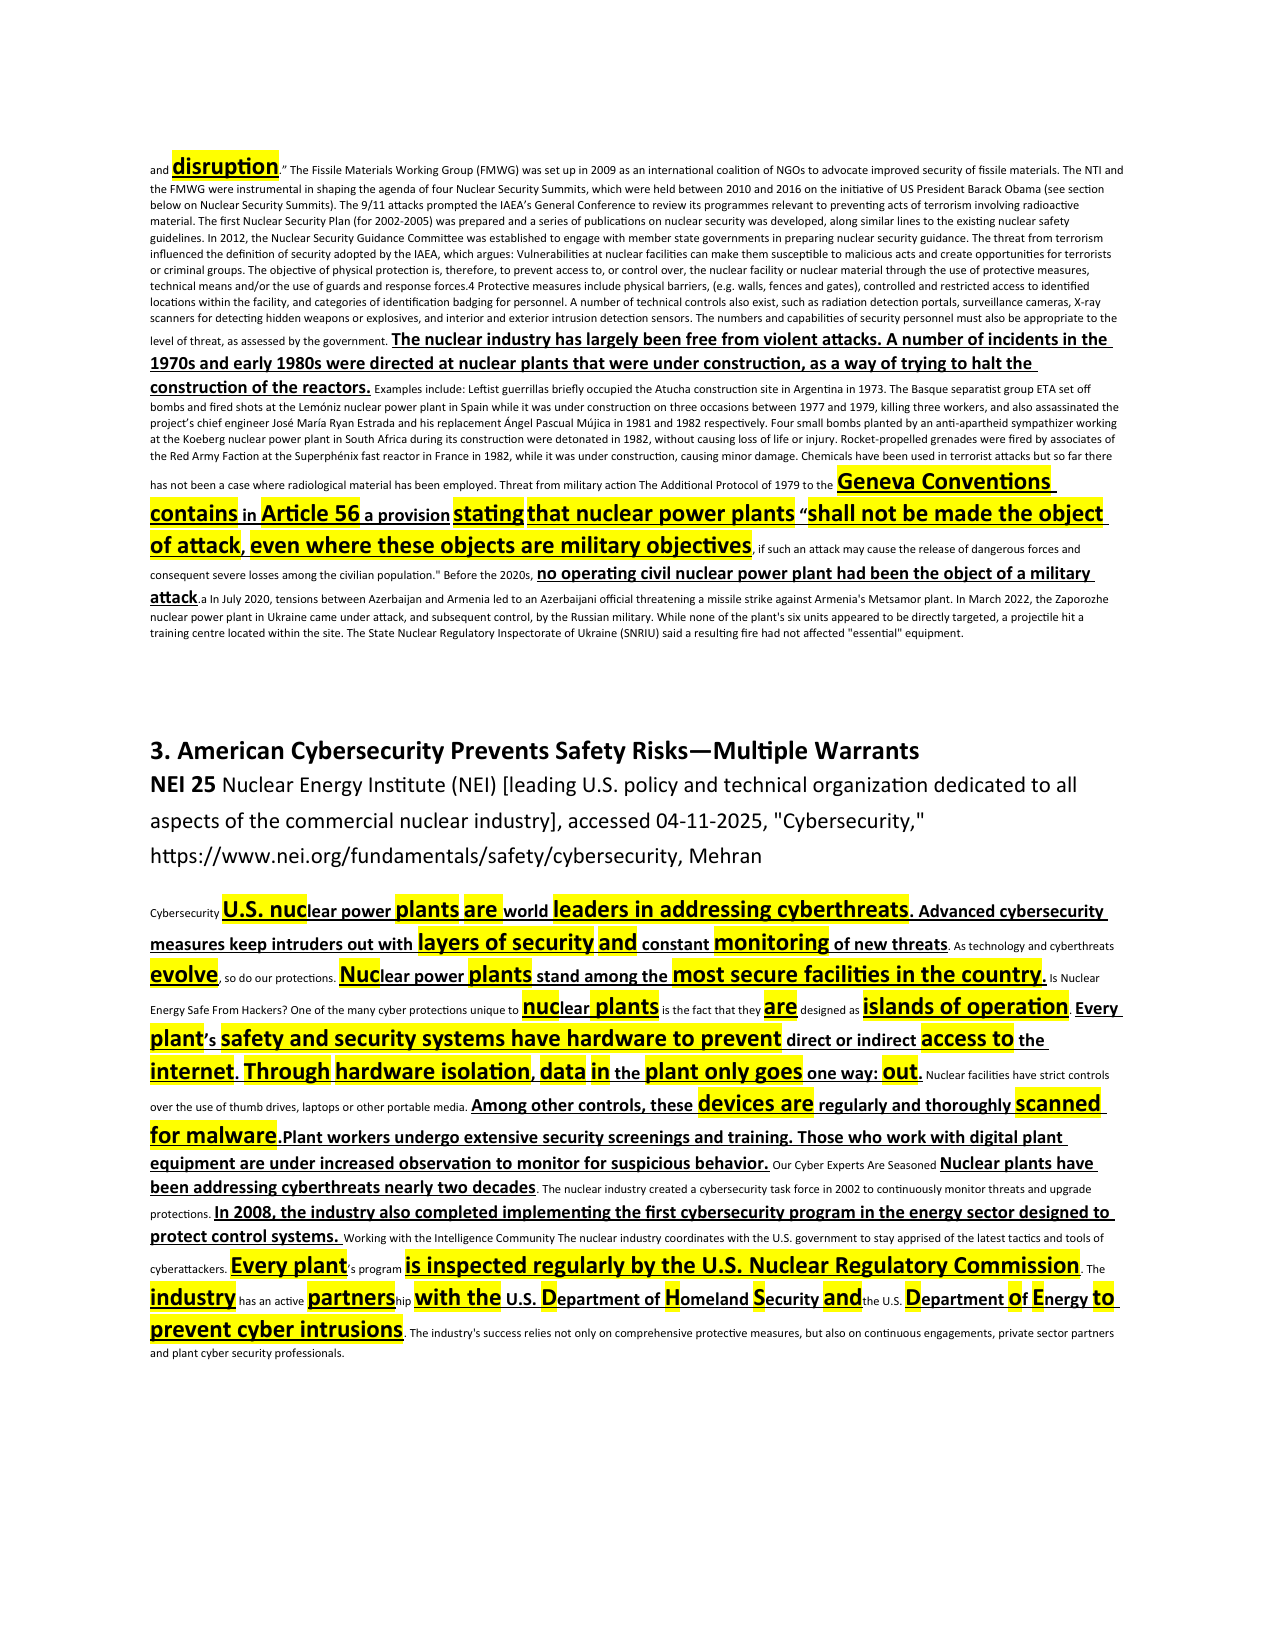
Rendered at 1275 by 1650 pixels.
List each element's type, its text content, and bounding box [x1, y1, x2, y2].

text NEI 25 Nuclear Energy Institute (NEI) [leading U.S. policy and technical organization dedicated to all aspects of the commercial nuclear industry], accessed 04-11-2025, "Cybersecurity," https://www.nei.org/fundamentals/safety/cybersecurity, Mehran [150, 769, 1125, 869]
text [150, 150, 1125, 641]
text Cybersecurity U.S. nuclear power plants are world leaders in addressing cyberthreats. Advanced cybersecurity measures keep intruders out with layers of security and constant monitoring of new threats. As technology and cyberthreats evolve, so do our protections. Nuclear power plants stand among the most secure facilities in the country. Is Nuclear Energy Safe From Hackers? One of the many cyber protections unique to nuclear plants is the fact that they are designed as islands of operation. Every plant’s safety and security systems have hardware to prevent direct or indirect access to the internet. Through hardware isolation, data in the plant only goes one way: out. Nuclear facilities have strict controls over the use of thumb drives, laptops or other portable media. Among other controls, these devices are regularly and thoroughly scanned for malware.Plant workers undergo extensive security screenings and training. Those who work with digital plant equipment are under increased observation to monitor for suspicious behavior. Our Cyber Experts Are Seasoned Nuclear plants have been addressing cyberthreats nearly two decades. The nuclear industry created a cybersecurity task force in 2002 to continuously monitor threats and upgrade protections. In 2008, the industry also completed implementing the first cybersecurity program in the energy sector designed to protect control systems. Working with the Intelligence Community The nuclear industry coordinates with the U.S. government to stay apprised of the latest tactics and tools of cyberattackers. Every plant’s program is inspected regularly by the U.S. Nuclear Regulatory Commission. The industry has an active partnership with the U.S. Department of Homeland Security andthe U.S. Department of Energy to prevent cyber intrusions. The industry's success relies not only on comprehensive protective measures, but also on continuous engagements, private sector partners and plant cyber security professionals. [150, 893, 1125, 1360]
subtitle 3. American Cybersecurity Prevents Safety Risks—Multiple Warrants [150, 733, 1125, 766]
